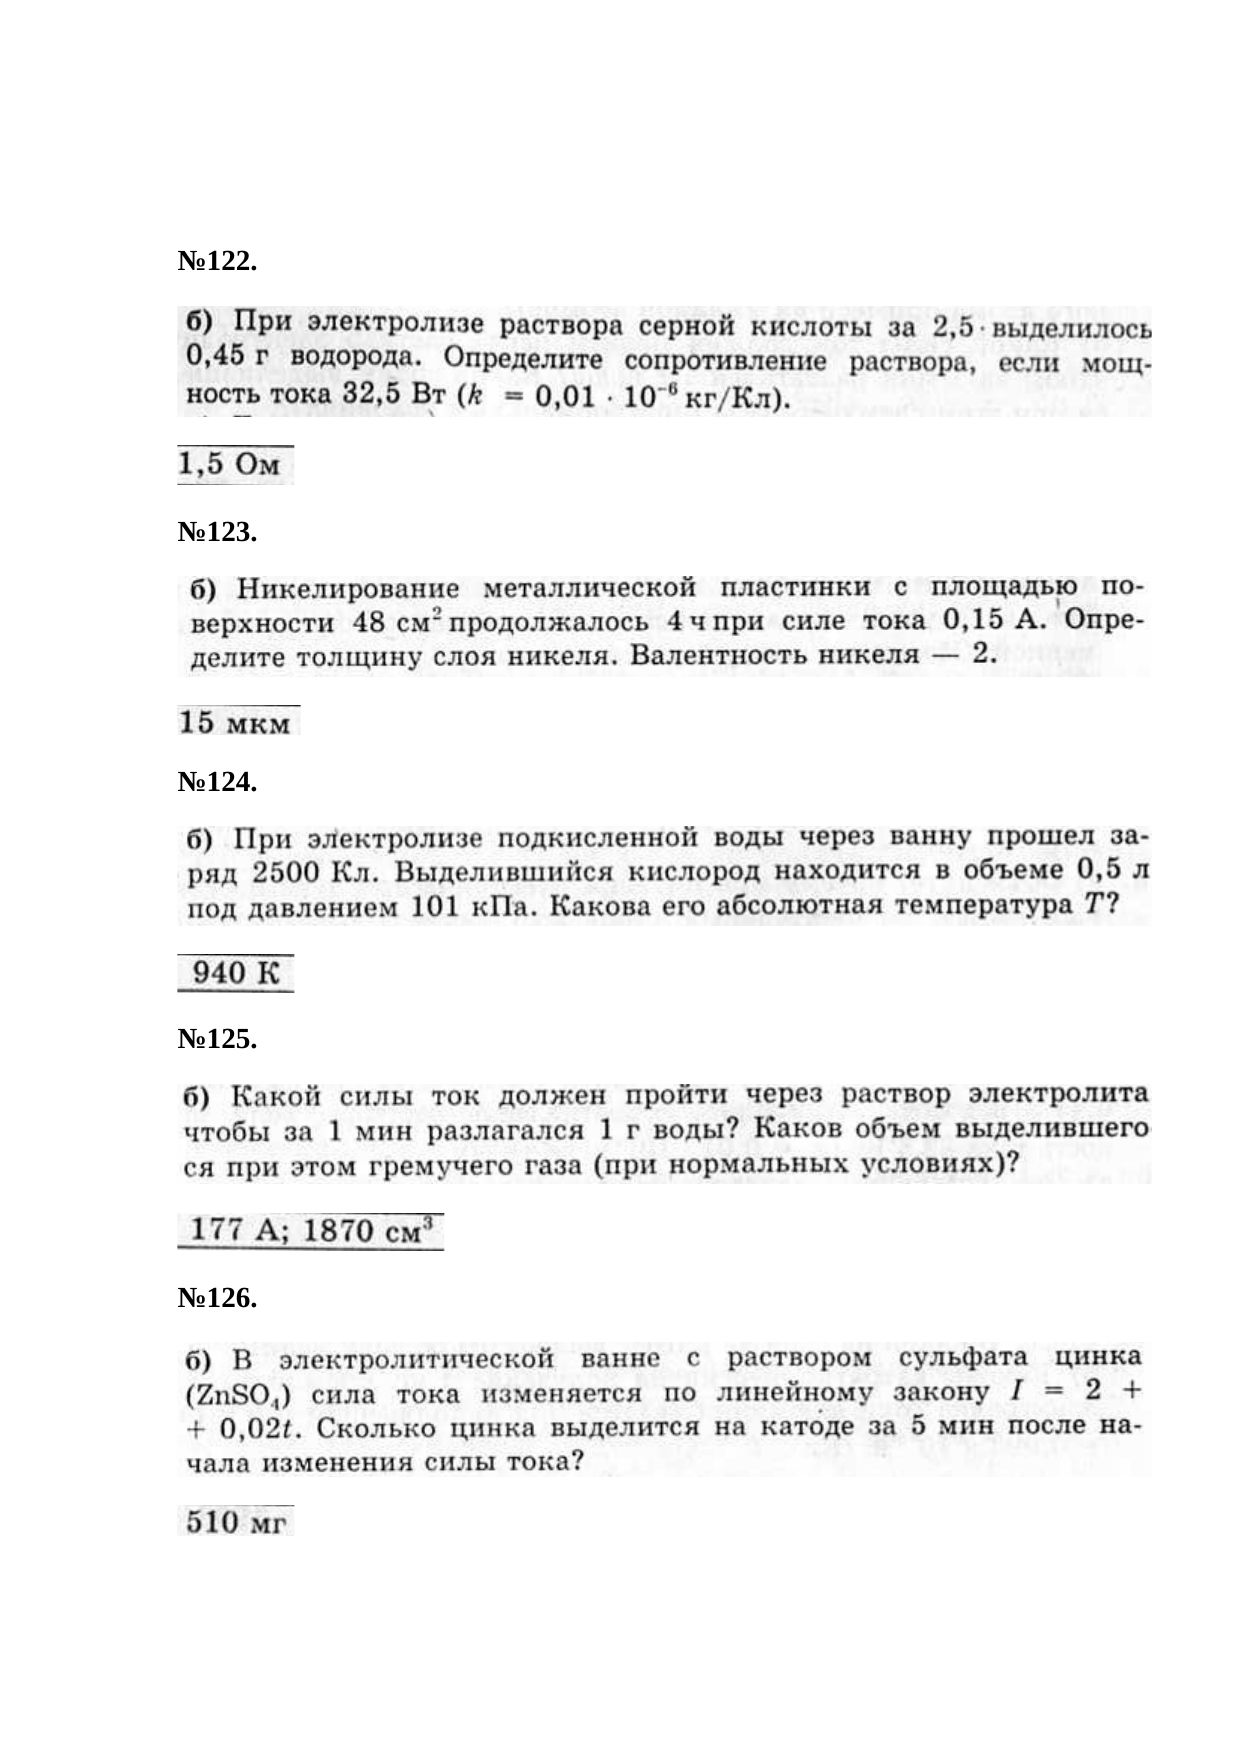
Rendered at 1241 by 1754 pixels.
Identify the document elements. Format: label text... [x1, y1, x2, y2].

text №126. [177, 1280, 1152, 1313]
text №123. [177, 514, 1152, 547]
text №122. [177, 243, 1152, 277]
text №125. [177, 1021, 1152, 1055]
text №124. [177, 764, 1152, 798]
